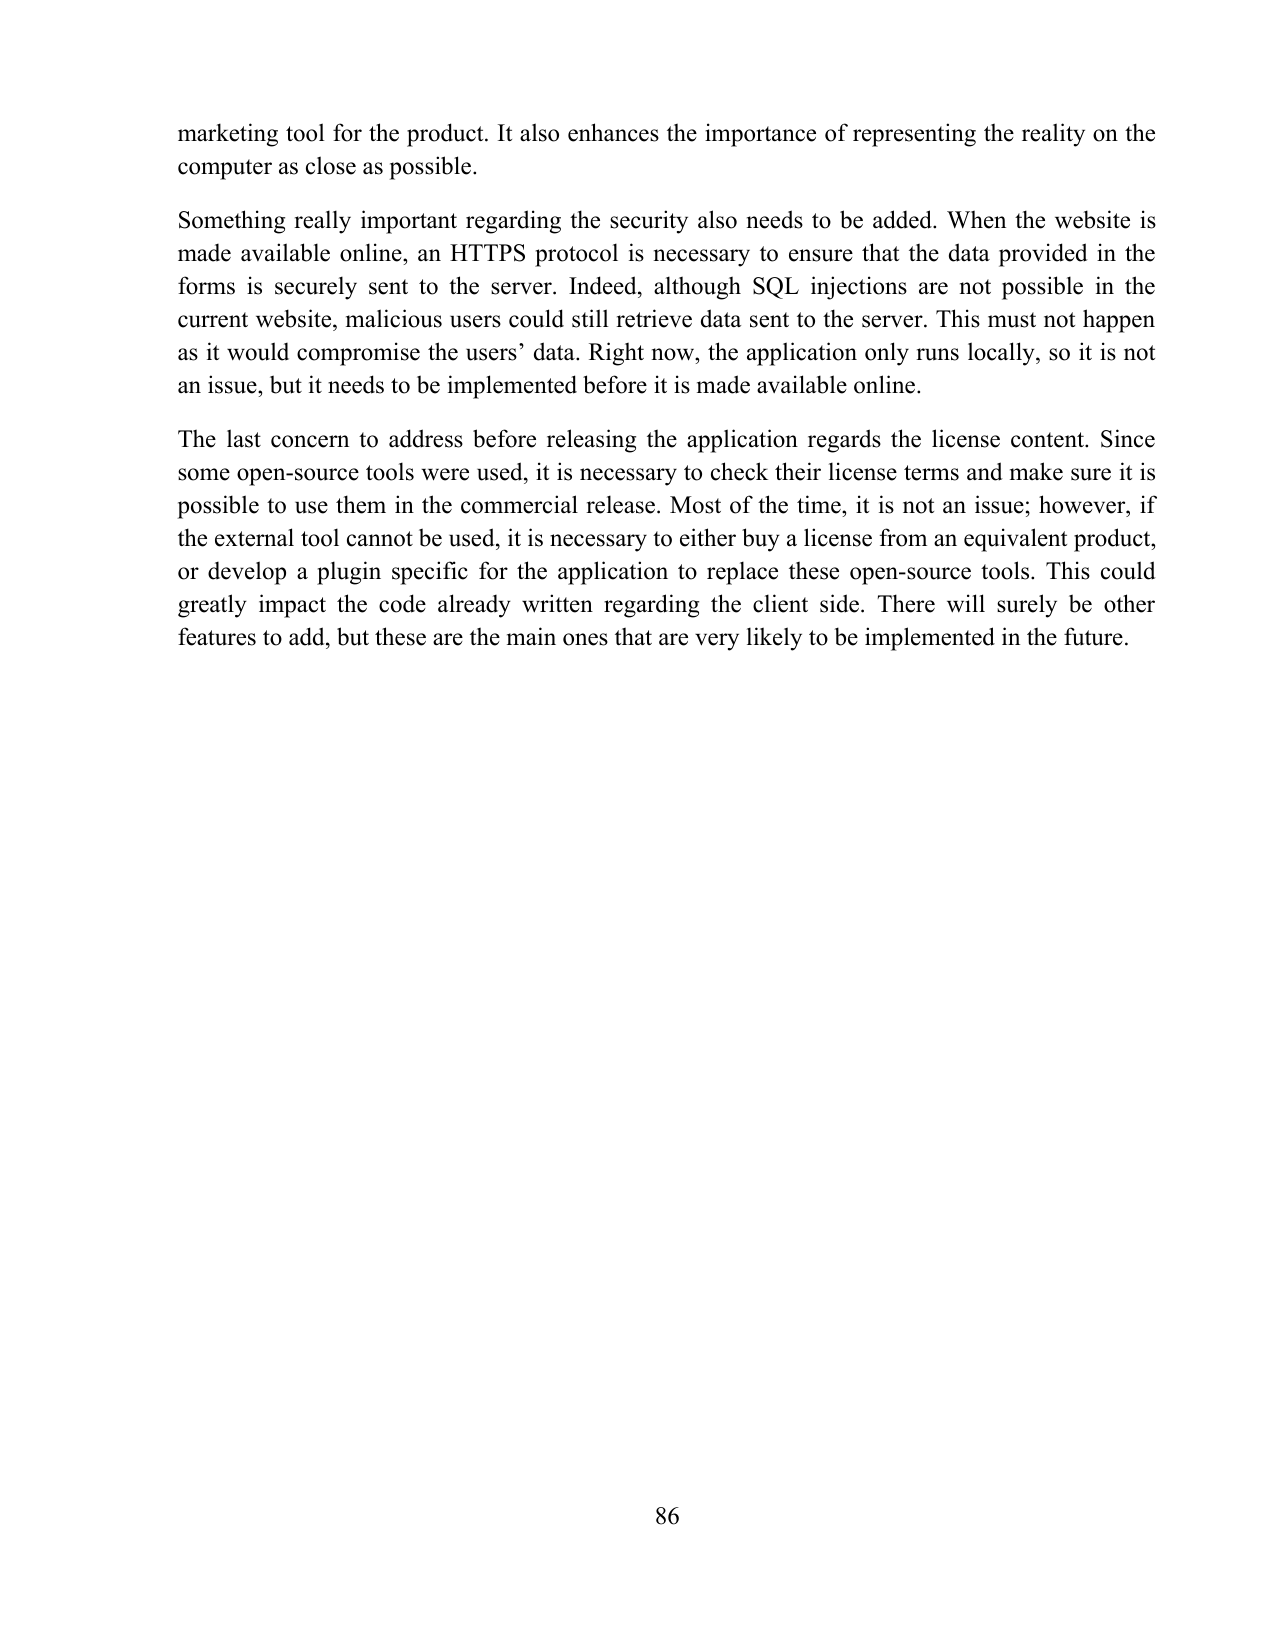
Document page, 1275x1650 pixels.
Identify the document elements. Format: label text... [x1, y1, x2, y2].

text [177, 118, 1157, 180]
text Something really important regarding the security also needs to be added. When the website is made available online, an HTTPS protocol is necessary to ensure that the data provided in the forms is securely sent to the server. Indeed, although SQL injections are not possible in the current website, malicious users could still retrieve data sent to the server. This must not happen as it would compromise the users’ data. Right now, the application only runs locally, so it is not an issue, but it needs to be implemented before it is made available online. [177, 205, 1157, 399]
text The last concern to address before releasing the application regards the license content. Since some open-source tools were used, it is necessary to check their license terms and make sure it is possible to use them in the commercial release. Most of the time, it is not an issue; however, if the external tool cannot be used, it is necessary to either buy a license from an equivalent product, or develop a plugin specific for the application to replace these open-source tools. This could greatly impact the code already written regarding the client side. There will surely be other features to add, but these are the main ones that are very likely to be implemented in the future. [177, 424, 1157, 651]
